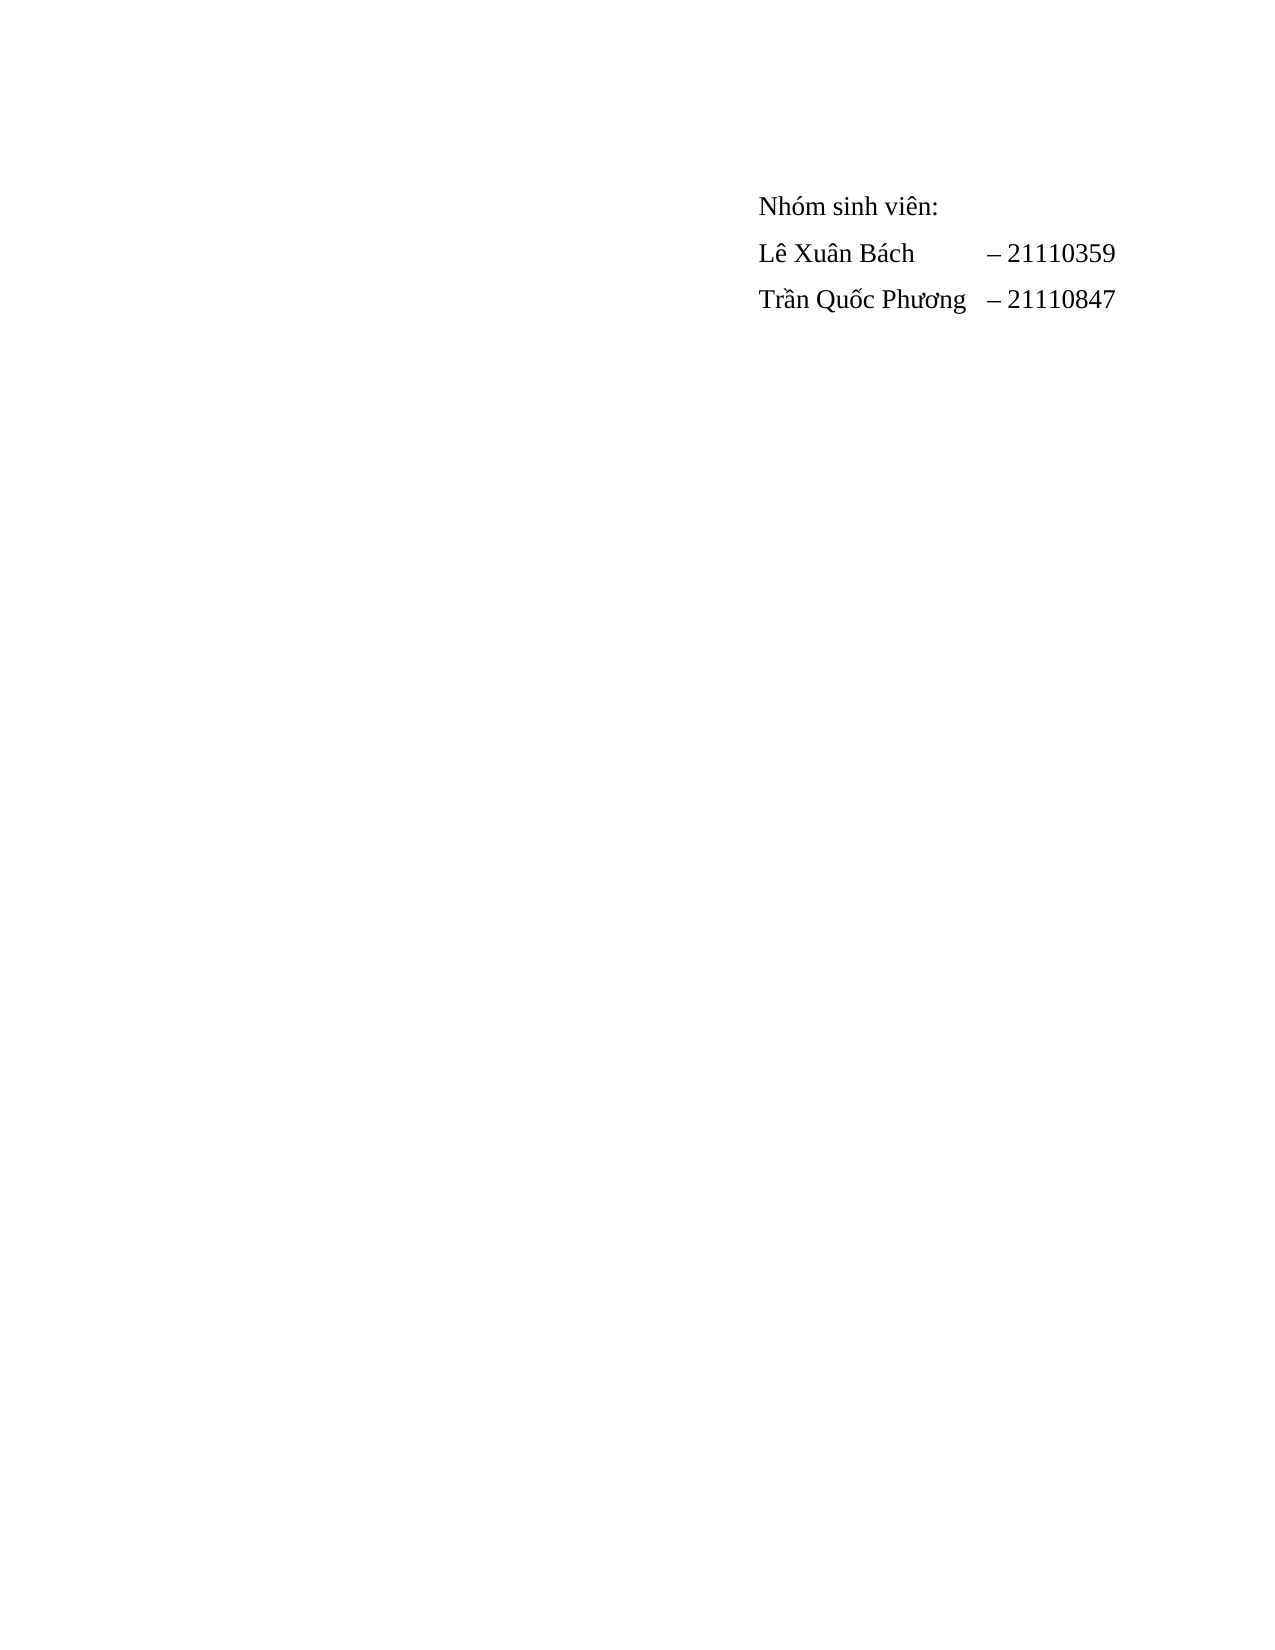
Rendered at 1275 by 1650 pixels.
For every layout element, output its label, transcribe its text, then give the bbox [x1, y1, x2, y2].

text Lê Xuân Bách – 21110359 [177, 237, 1156, 268]
text Nhóm sinh viên: [177, 190, 1156, 221]
text Trần Quốc Phương – 21110847 [177, 283, 1156, 314]
